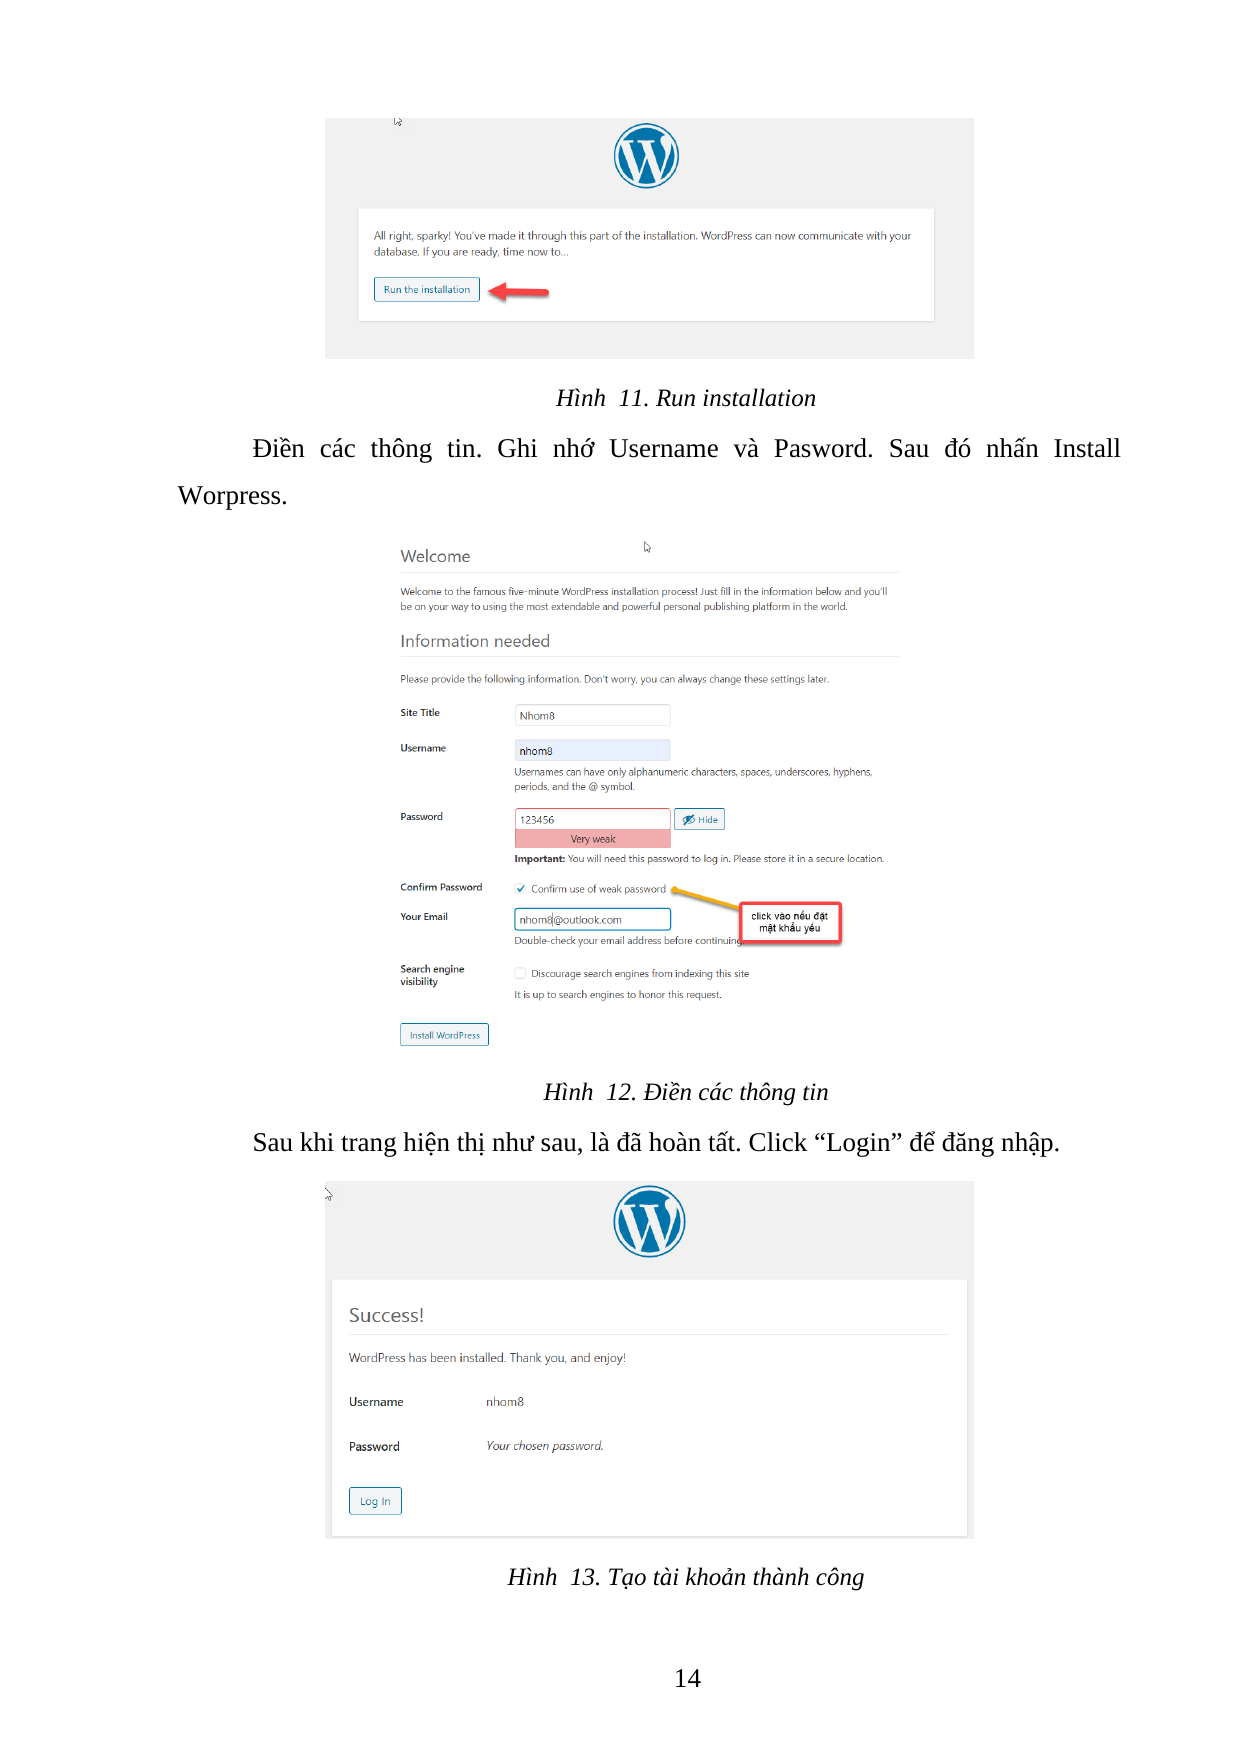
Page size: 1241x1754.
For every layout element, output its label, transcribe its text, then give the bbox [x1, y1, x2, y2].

text Hình 12. Điền các thông tin [177, 1077, 1122, 1106]
picture [386, 534, 913, 1053]
picture [325, 1181, 975, 1539]
text Hình 11. Run installation [177, 383, 1122, 412]
text Hình 13. Tạo tài khoản thành công [177, 1562, 1122, 1591]
picture [325, 118, 975, 359]
text Sau khi trang hiện thị như sau, là đã hoàn tất. Click “Login” để đăng nhập. [177, 1126, 1122, 1157]
text Điền các thông tin. Ghi nhớ Username và Pasword. Sau đó nhấn Install Worpress. [177, 432, 1122, 510]
